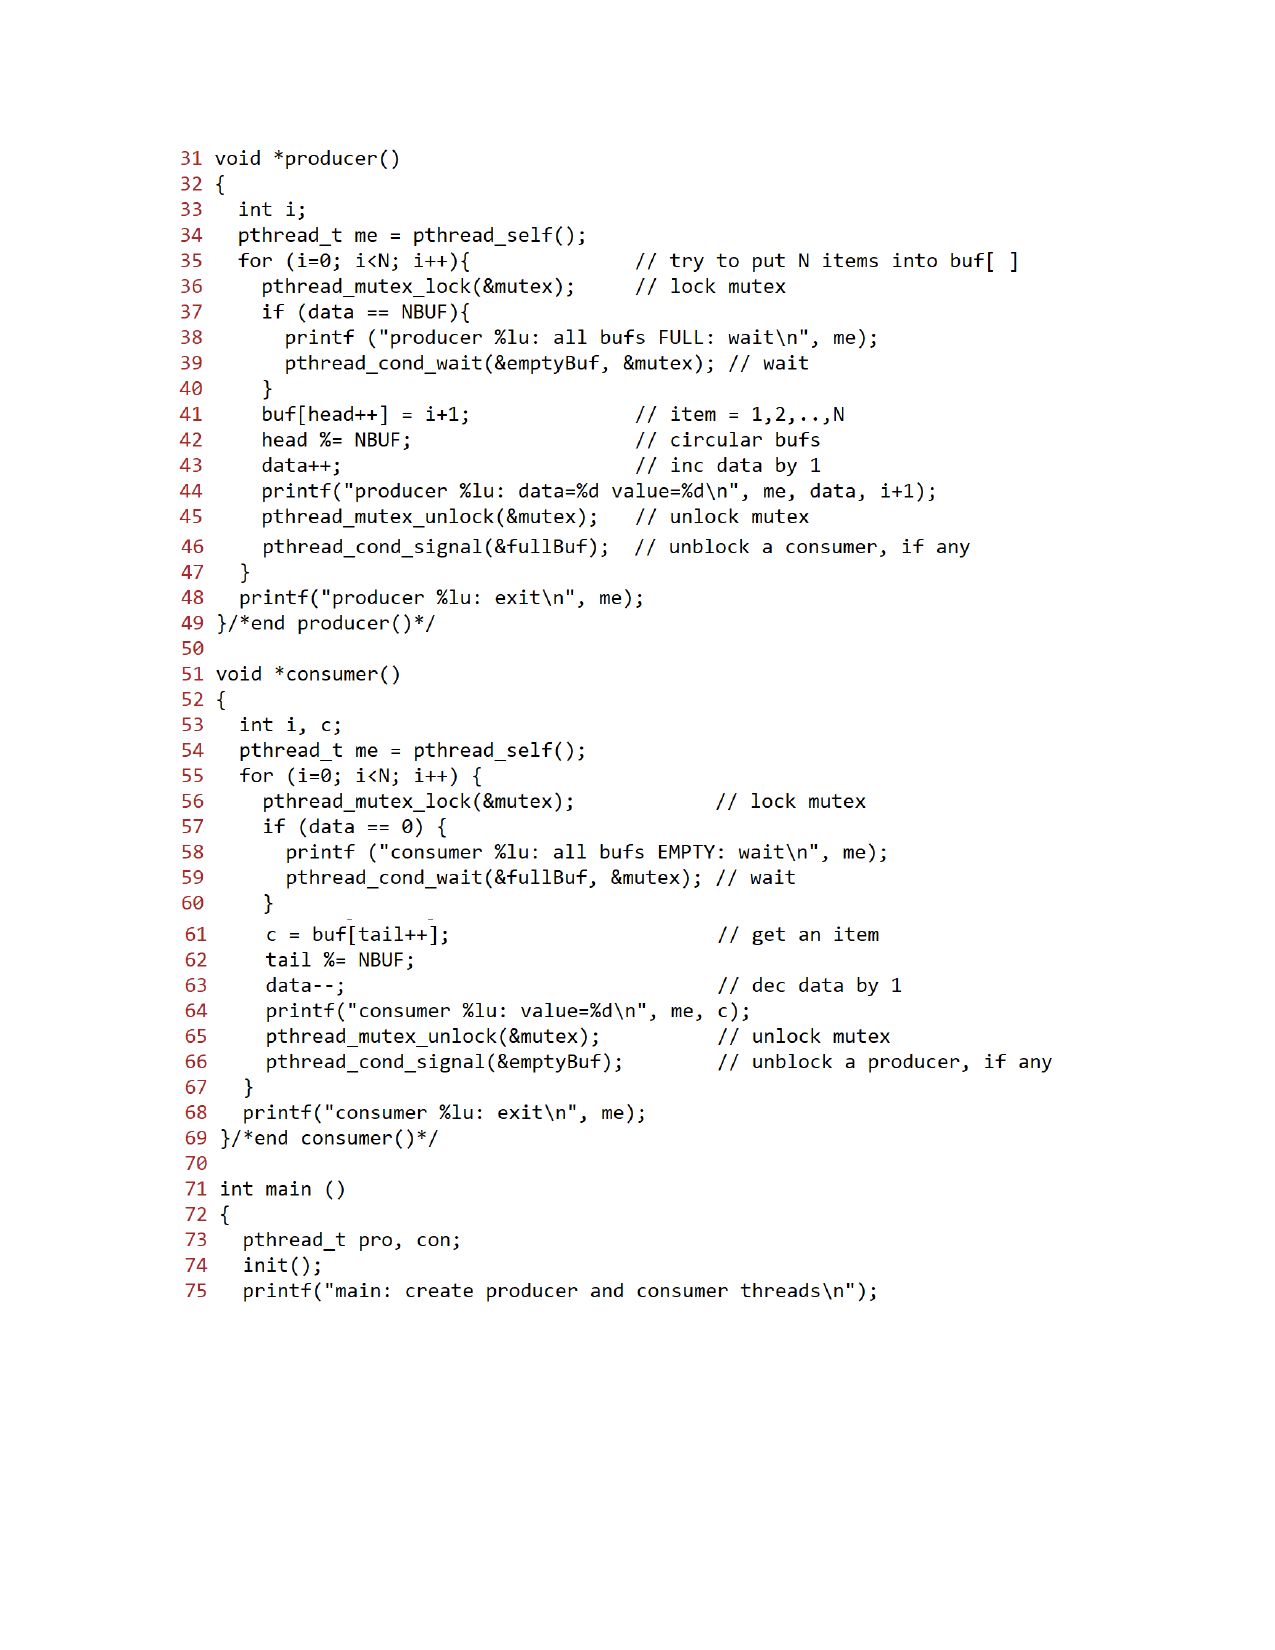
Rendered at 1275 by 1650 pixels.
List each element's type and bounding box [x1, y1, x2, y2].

picture [177, 922, 1098, 1307]
picture [177, 147, 1098, 533]
picture [177, 534, 1098, 920]
